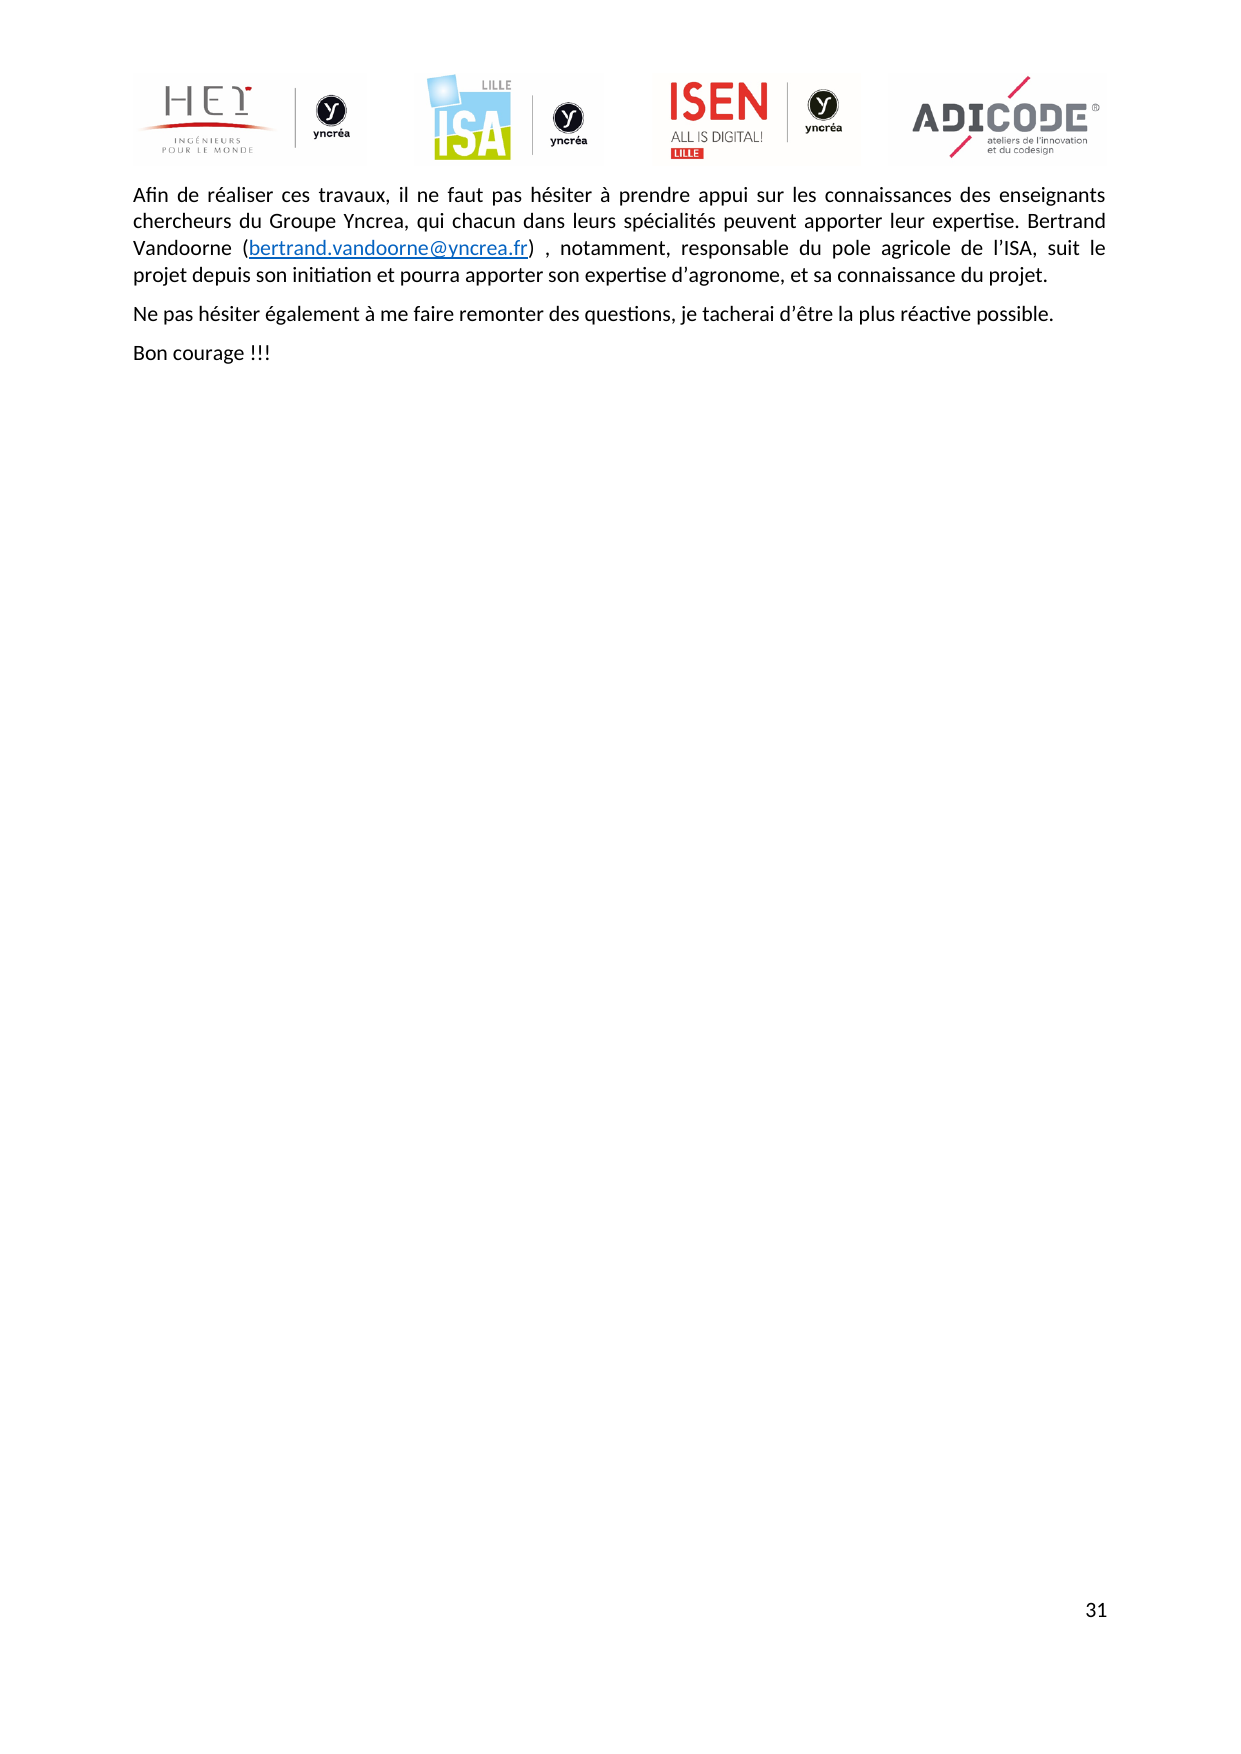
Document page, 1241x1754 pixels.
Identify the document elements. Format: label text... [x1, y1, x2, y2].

picture [132, 73, 1108, 166]
text Ne pas hésiter également à me faire remonter des questions, je tacherai d’être la plus réactive possible. [133, 300, 1107, 327]
text Afin de réaliser ces travaux, il ne faut pas hésiter à prendre appui sur les connaissances des enseignants chercheurs du Groupe Yncrea, qui chacun dans leurs spécialités peuvent apporter leur expertise. Bertrand Vandoorne (bertrand.vandoorne@yncrea.fr) , notamment, responsable du pole agricole de l’ISA, suit le projet depuis son initiation et pourra apporter son expertise d’agronome, et sa connaissance du projet. [133, 181, 1107, 288]
text Bon courage !!! [133, 339, 1107, 366]
